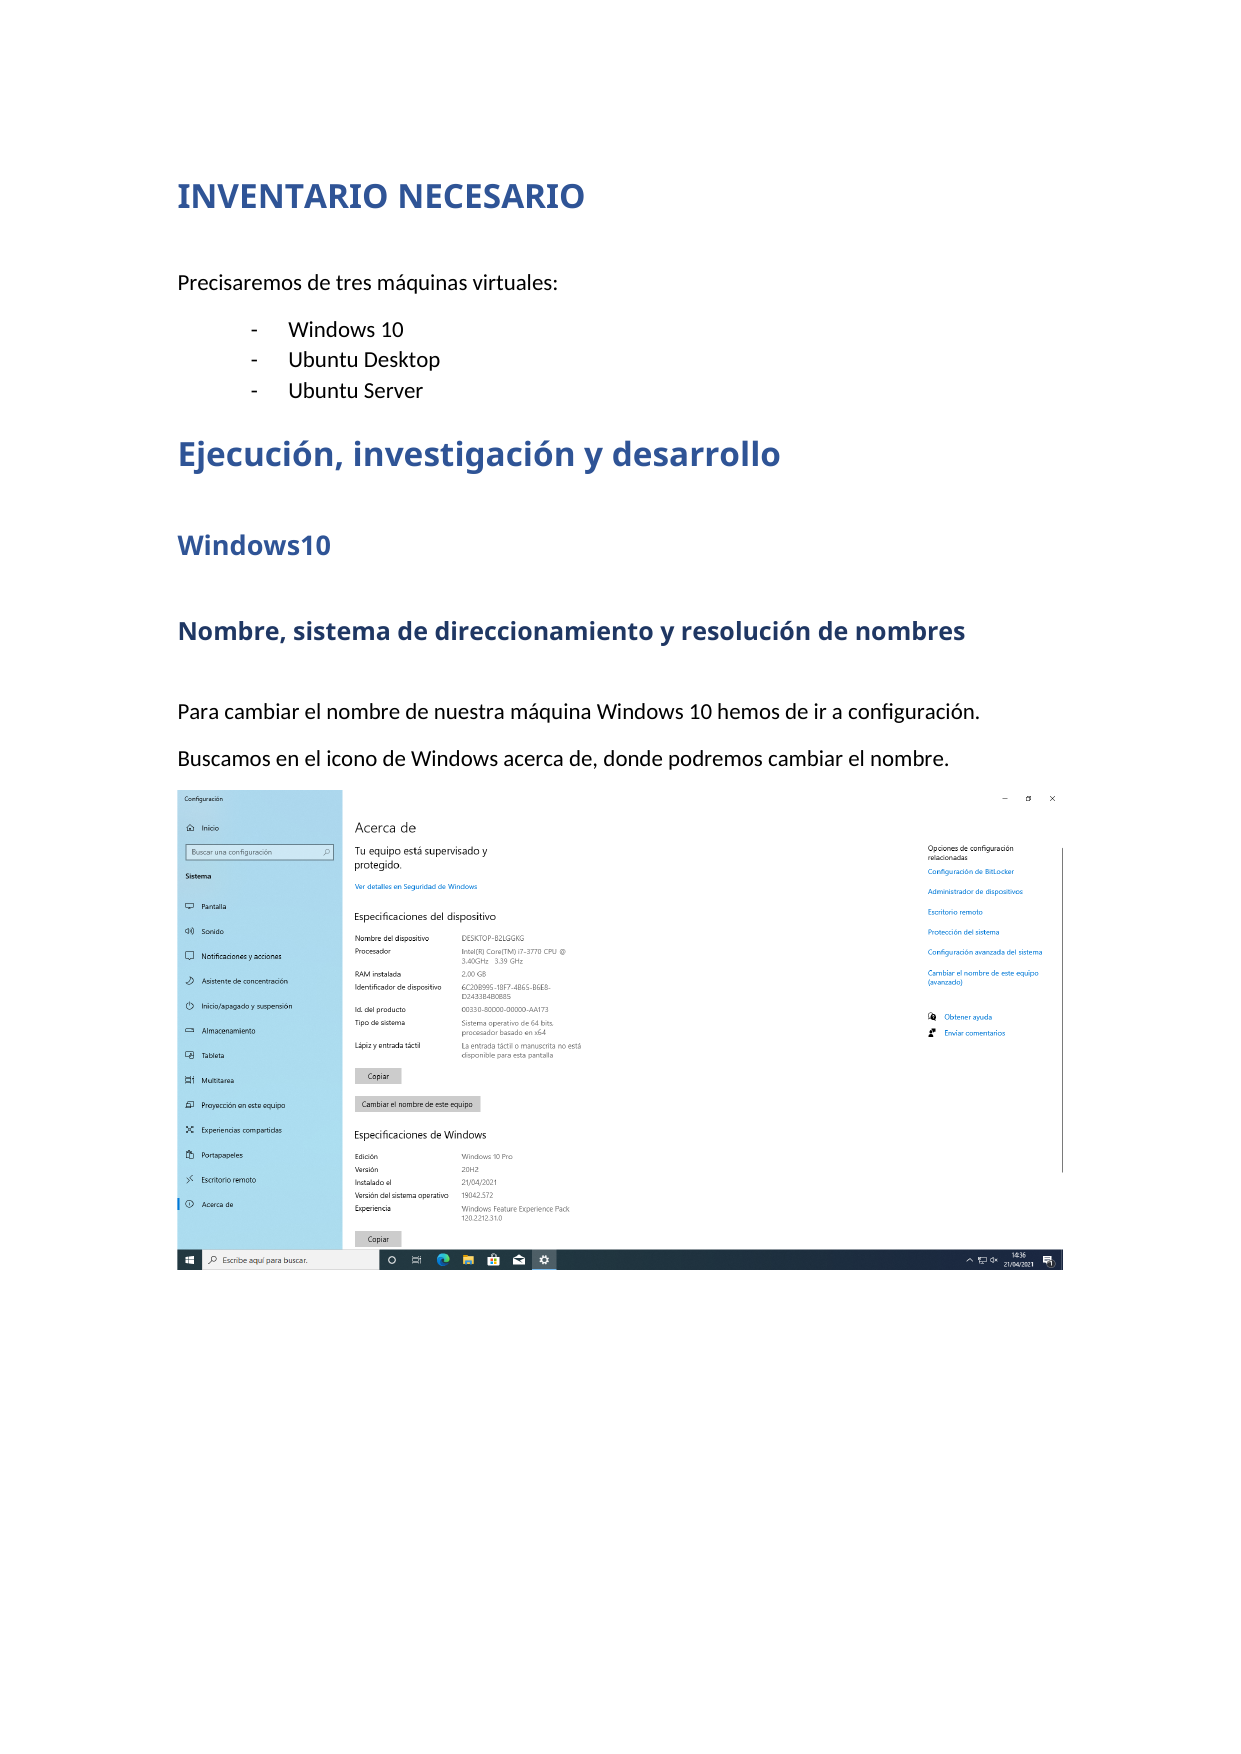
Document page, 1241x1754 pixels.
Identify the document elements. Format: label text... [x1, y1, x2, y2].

list Windows 10 [251, 315, 1063, 343]
subtitle Ejecución, investigación y desarrollo [177, 431, 1063, 476]
list Ubuntu Desktop [251, 346, 1063, 373]
text Precisaremos de tres máquinas virtuales: [177, 268, 1063, 296]
text Buscamos en el icono de Windows acerca de, donde podremos cambiar el nombre. [177, 744, 1063, 772]
list Ubuntu Server [251, 376, 1063, 404]
subtitle Windows10 [177, 527, 1063, 564]
subtitle INVENTARIO NECESARIO [177, 173, 1063, 218]
picture [177, 790, 1063, 1270]
text Para cambiar el nombre de nuestra máquina Windows 10 hemos de ir a configuración. [177, 697, 1063, 725]
subtitle Nombre, sistema de direccionamiento y resolución de nombres [177, 613, 1063, 647]
